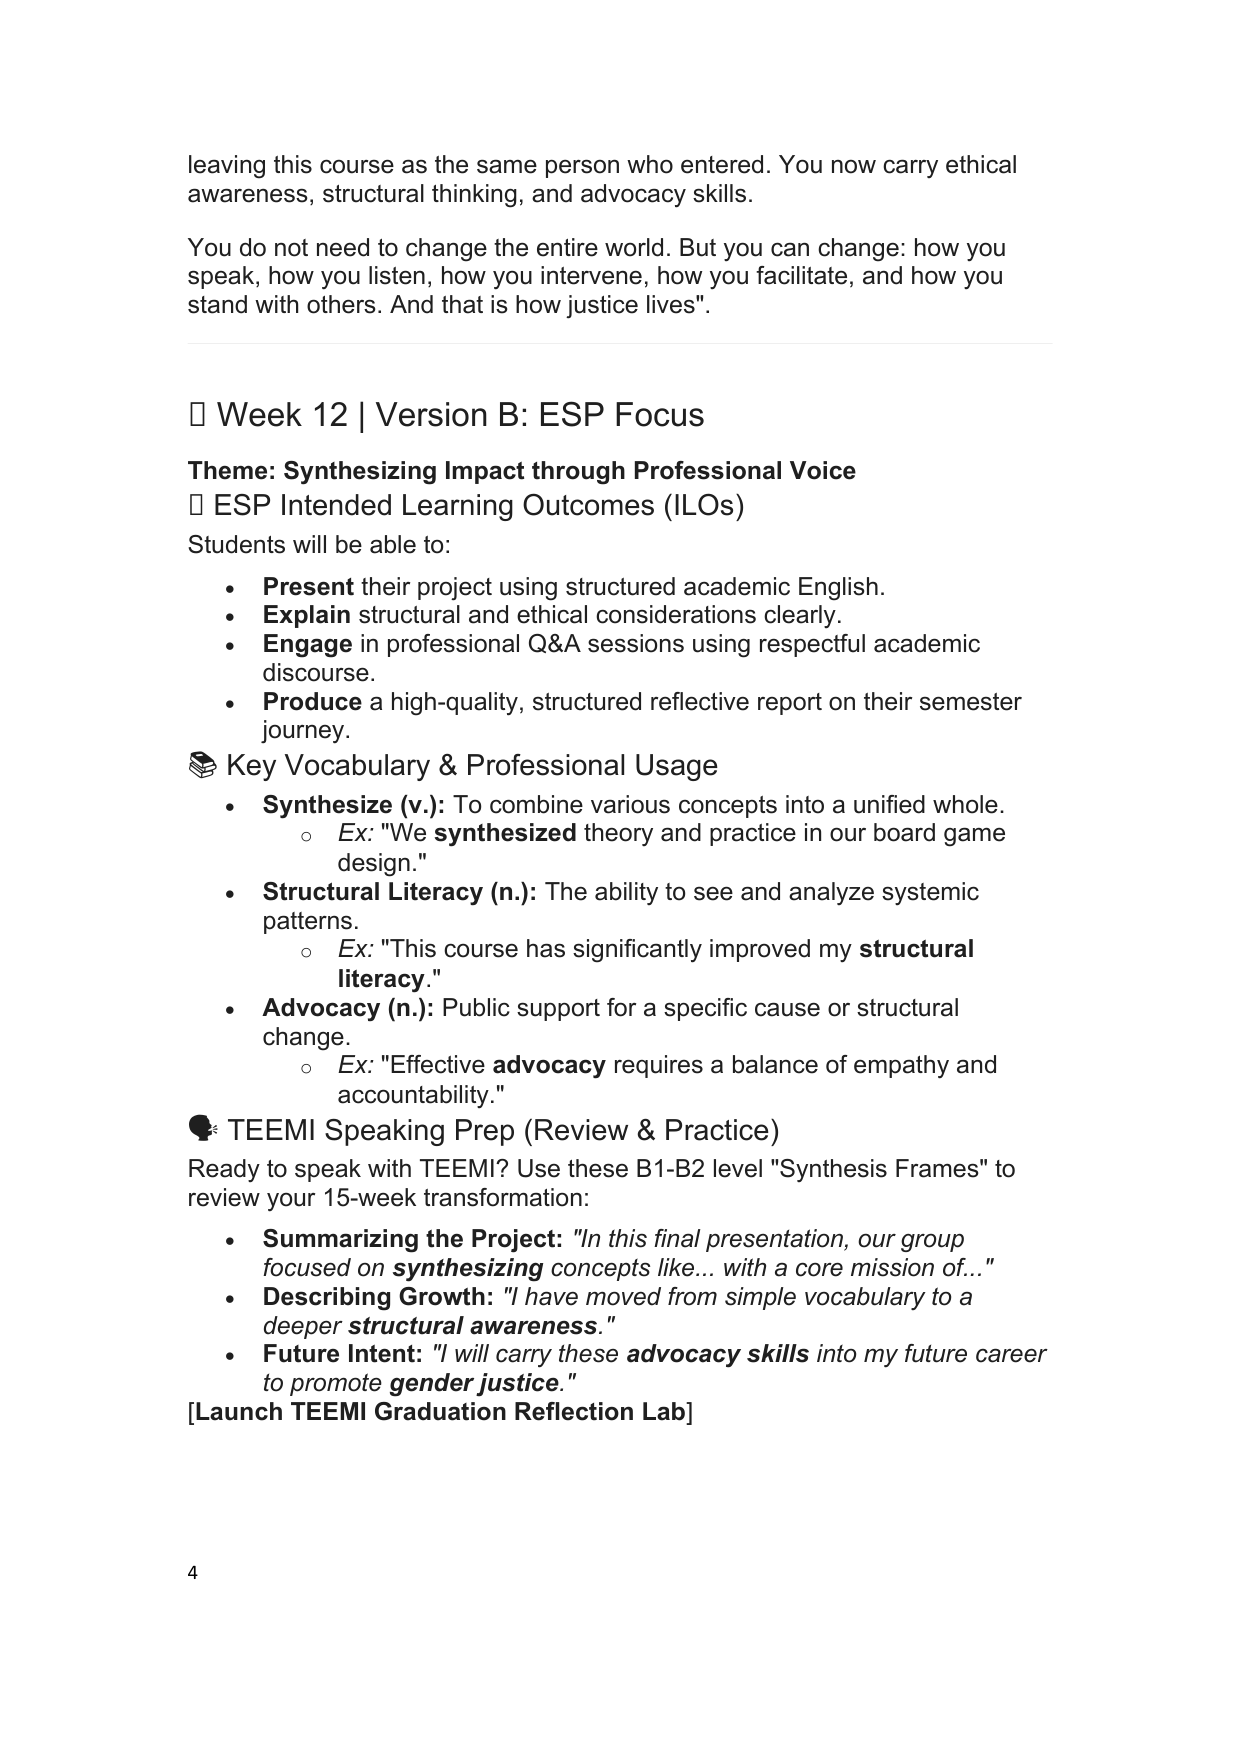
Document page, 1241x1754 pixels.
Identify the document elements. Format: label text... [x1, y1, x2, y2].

list Engage in professional Q&A sessions using respectful academic discourse. [225, 629, 1053, 687]
text Ready to speak with TEEMI? Use these B1-B2 level "Synthesis Frames" to review your 15-week transformation: [187, 1154, 1053, 1212]
list Synthesize (v.): To combine various concepts into a unified whole. [225, 790, 1053, 818]
list Summarizing the Project: "In this final presentation, our group focused on synthesizing concepts like... with a core mission of..." [225, 1224, 1053, 1282]
list Describing Growth: "I have moved from simple vocabulary to a deeper structural awareness." [225, 1282, 1053, 1339]
list Ex: "Effective advocacy requires a balance of empathy and accountability." [300, 1050, 1053, 1109]
subtitle 📚 Key Vocabulary & Professional Usage [187, 744, 1053, 784]
text Theme: Synthesizing Impact through Professional Voice [187, 456, 1053, 485]
list Future Intent: "I will carry these advocacy skills into my future career to promote gender justice." [225, 1339, 1053, 1397]
subtitle 🧬 Week 12 | Version B: ESP Focus [187, 391, 1053, 437]
list Ex: "This course has significantly improved my structural literacy." [300, 934, 1053, 993]
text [187, 150, 1053, 207]
list Structural Literacy (n.): The ability to see and analyze systemic patterns. [225, 877, 1053, 934]
text [Launch TEEMI Graduation Reflection Lab] [187, 1397, 1053, 1426]
text You do not need to change the entire world. But you can change: how you speak, how you listen, how you intervene, how you facilitate, and how you stand with others. And that is how justice lives". [187, 232, 1053, 319]
list Produce a high-quality, structured reflective report on their semester journey. [225, 687, 1053, 744]
list Explain structural and ethical considerations clearly. [225, 600, 1053, 629]
list Present their project using structured academic English. [225, 572, 1053, 600]
list Ex: "We synthesized theory and practice in our board game design." [300, 818, 1053, 877]
subtitle 🗣️ TEEMI Speaking Prep (Review & Practice) [187, 1109, 1053, 1148]
subtitle 🎯 ESP Intended Learning Outcomes (ILOs) [187, 485, 1053, 524]
list Advocacy (n.): Public support for a specific cause or structural change. [225, 993, 1053, 1050]
text Students will be able to: [187, 530, 1053, 559]
